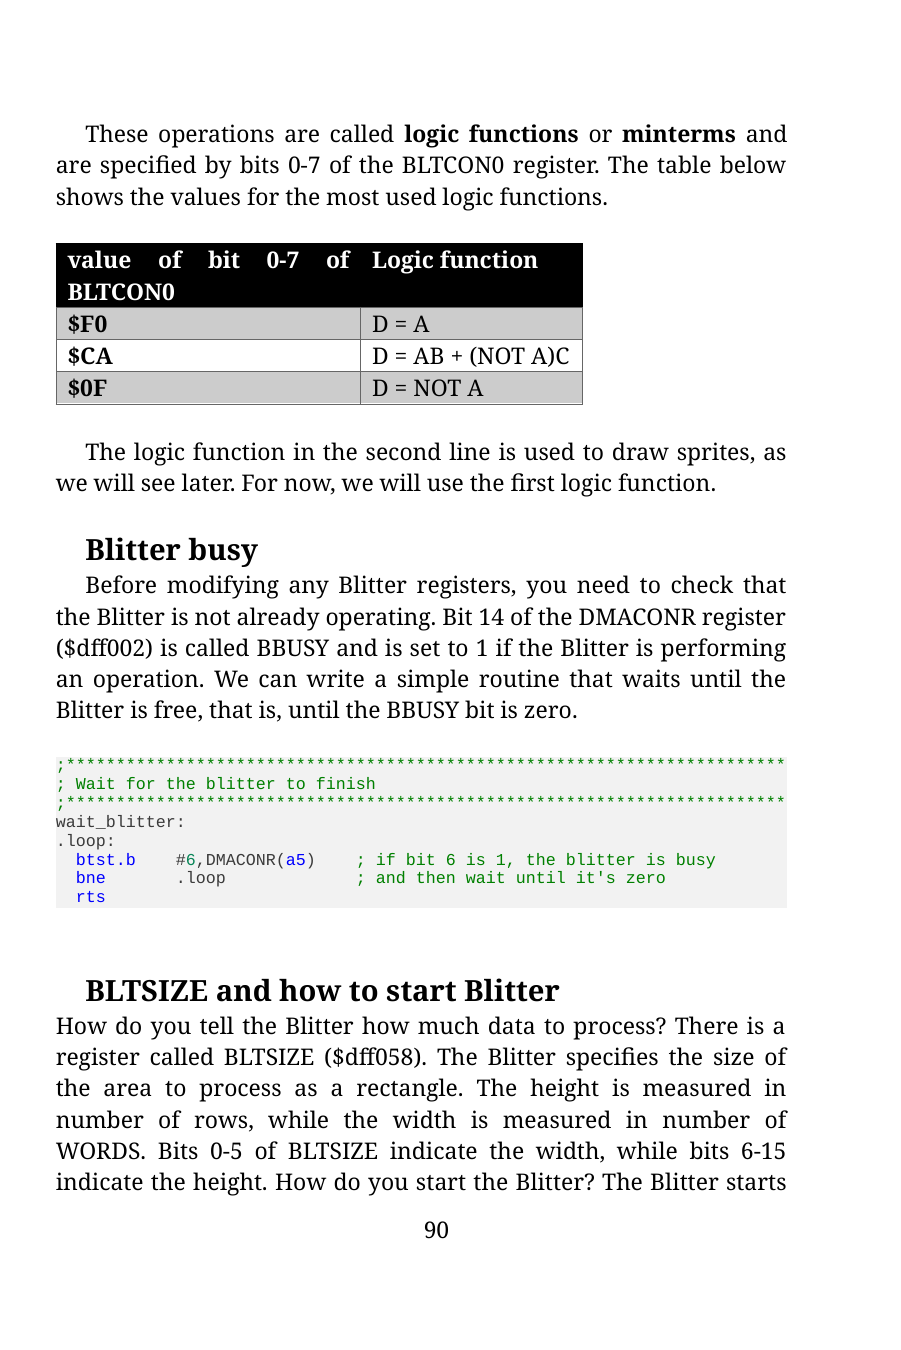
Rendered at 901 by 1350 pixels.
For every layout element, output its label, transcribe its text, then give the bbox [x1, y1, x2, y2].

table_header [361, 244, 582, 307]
subtitle Blitter busy [56, 529, 787, 569]
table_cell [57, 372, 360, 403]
subtitle BLTSIZE and how to start Blitter [56, 970, 787, 1010]
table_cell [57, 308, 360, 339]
text btst.b #6,DMACONR(a5) ; if bit 6 is 1, the blitter is busy [56, 851, 787, 870]
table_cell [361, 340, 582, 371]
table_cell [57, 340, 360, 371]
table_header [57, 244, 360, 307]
text These operations are called logic functions or minterms and are specified by bits 0-7 of the BLTCON0 register. The table below shows the values ​​for the most used logic functions. [56, 118, 787, 212]
text ;************************************************************************ [56, 757, 787, 776]
text Before modifying any Blitter registers, you need to check that the Blitter is not already operating. Bit 14 of the DMACONR register ($dff002) is called BBUSY and is set to 1 if the Blitter is performing an operation. We can write a simple routine that waits until the Blitter is free, that is, until the BBUSY bit is zero. [56, 569, 787, 726]
text The logic function in the second line is used to draw sprites, as we will see later. For now, we will use the first logic function. [56, 436, 787, 498]
text rts [56, 889, 787, 908]
text ; Wait for the blitter to finish [56, 776, 787, 794]
text .loop: [56, 832, 787, 851]
text ;************************************************************************ [56, 794, 787, 813]
text wait_blitter: [56, 813, 787, 832]
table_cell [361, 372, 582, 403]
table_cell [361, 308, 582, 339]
text bne .loop ; and then wait until it's zero [56, 870, 787, 889]
